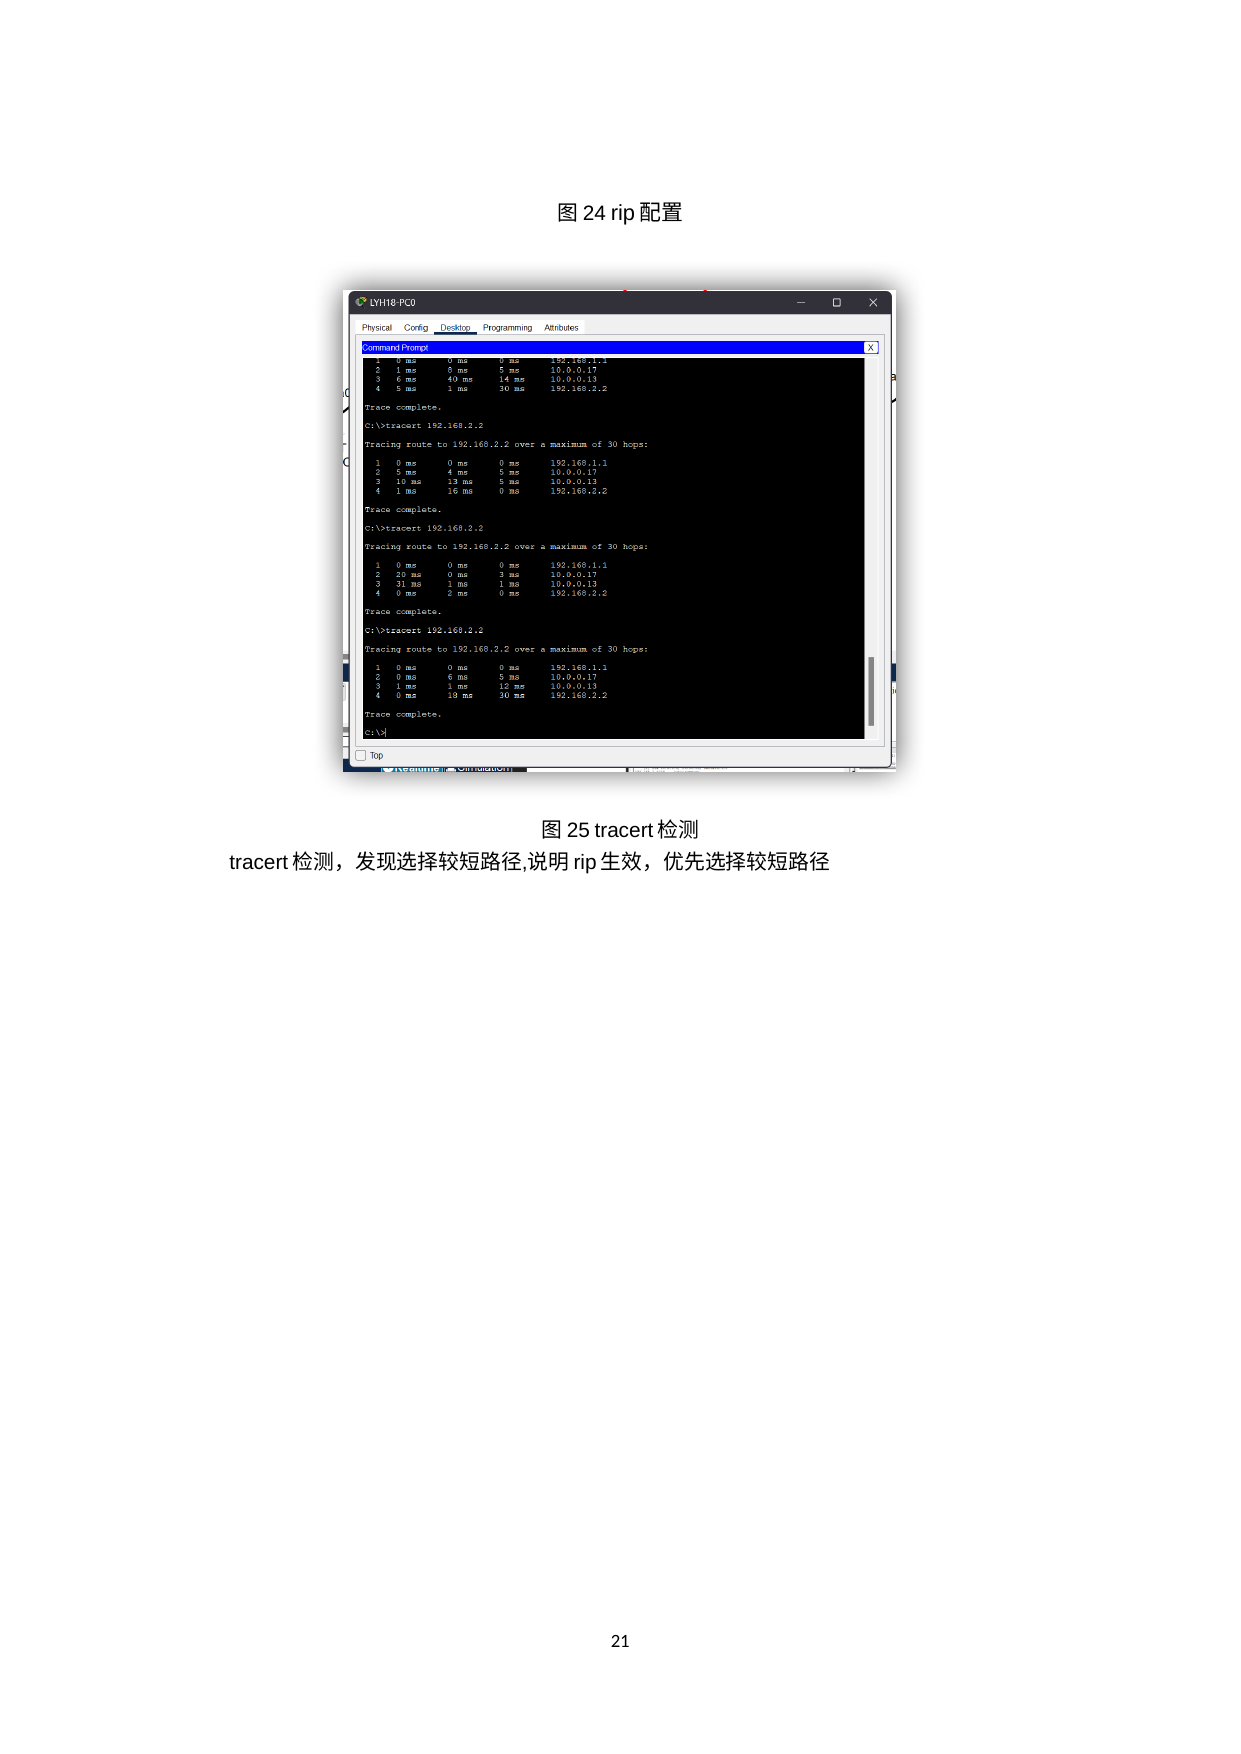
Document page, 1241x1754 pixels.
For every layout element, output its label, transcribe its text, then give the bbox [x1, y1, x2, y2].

picture [343, 290, 896, 772]
text 图 24 rip配置 [187, 194, 1053, 227]
text 图 25 tracert检测 [187, 812, 1053, 844]
text tracert检测，发现选择较短路径,说明rip生效，优先选择较短路径 [187, 844, 1053, 877]
